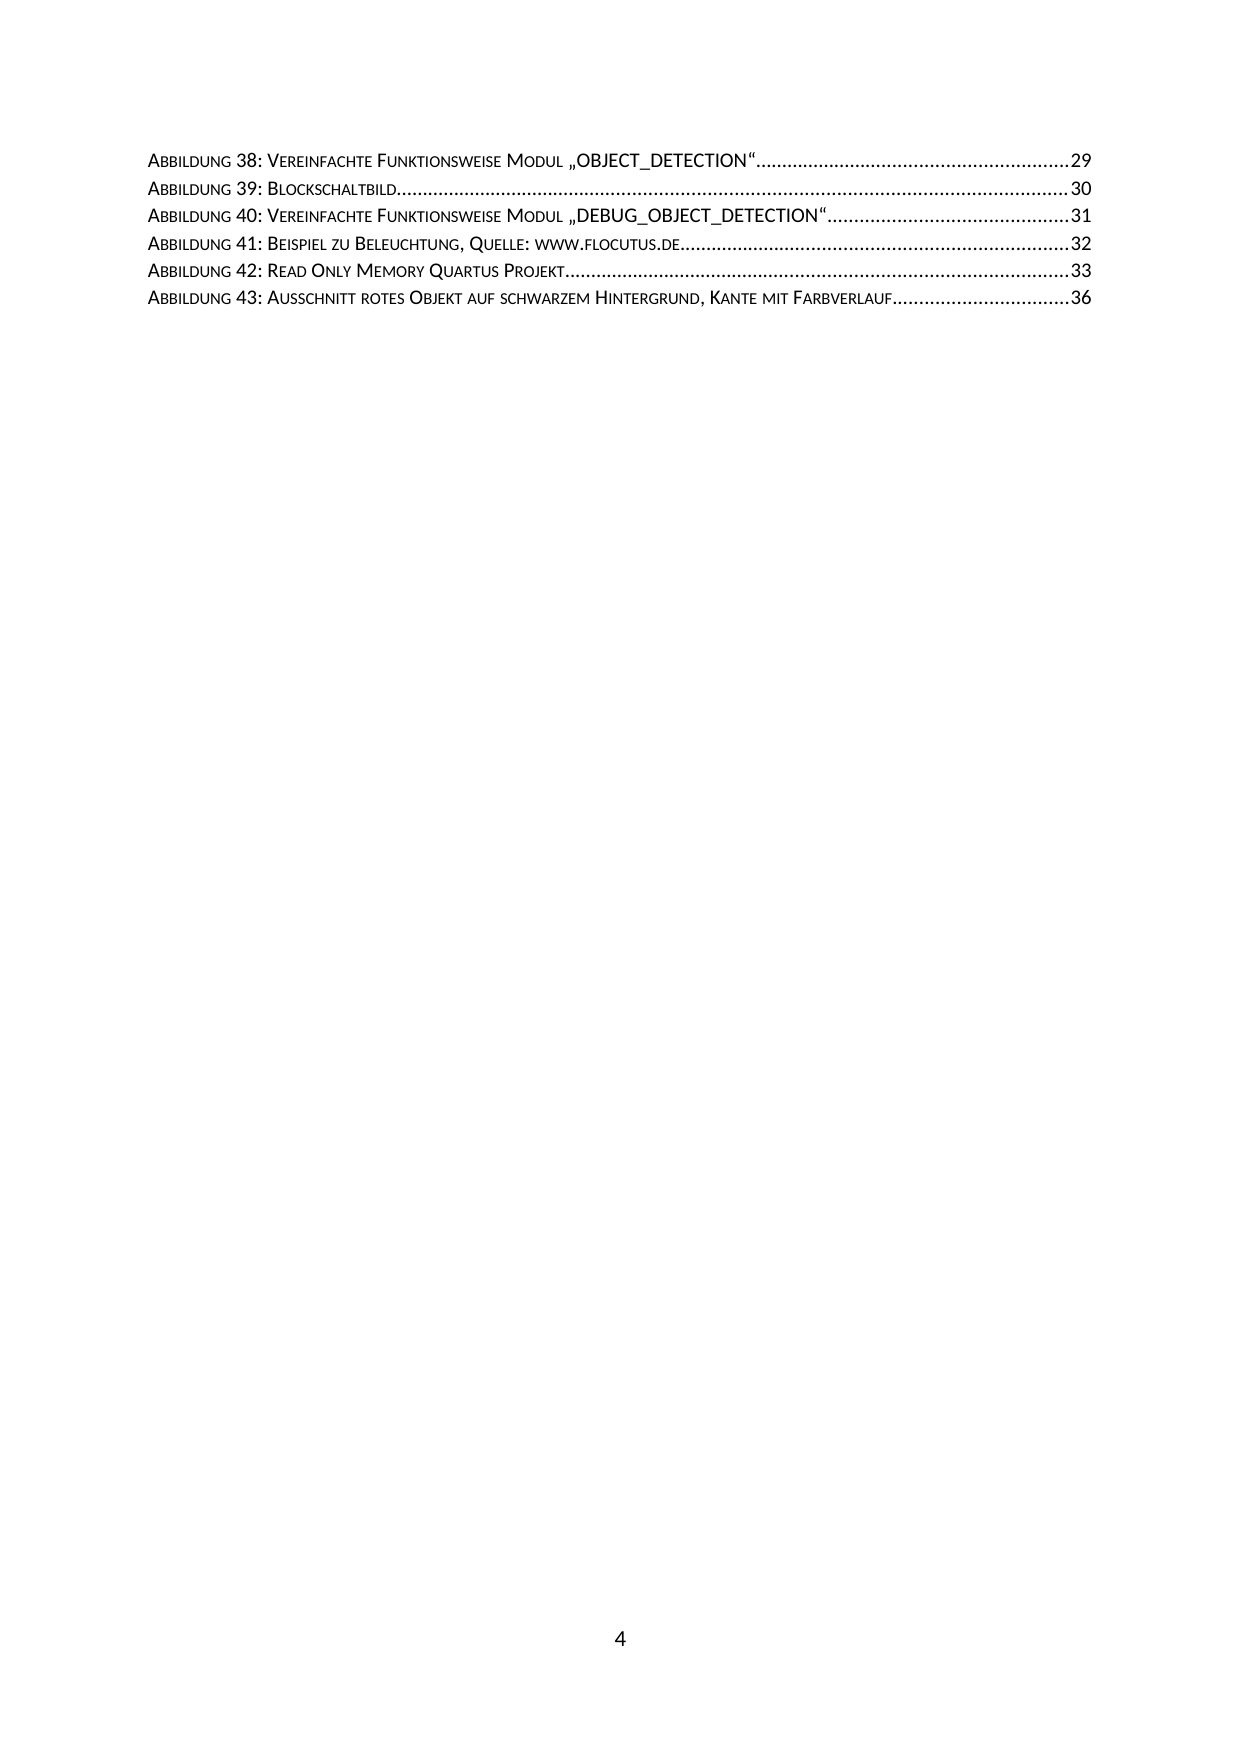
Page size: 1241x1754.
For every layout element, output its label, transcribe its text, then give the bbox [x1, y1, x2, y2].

text Abbildung 38: Vereinfachte Funktionsweise Modul „OBJECT_DETECTION“ 29 [148, 148, 1093, 173]
text Abbildung 43: Ausschnitt rotes Objekt auf schwarzem Hintergrund, Kante mit Farbverlauf. 36 [148, 284, 1093, 310]
text Abbildung 42: Read Only Memory Quartus Projekt 33 [148, 257, 1093, 283]
text Abbildung 40: Vereinfachte Funktionsweise Modul „DEBUG_OBJECT_DETECTION“ 31 [148, 202, 1093, 228]
text Abbildung 39: Blockschaltbild 30 [148, 175, 1093, 200]
text Abbildung 41: Beispiel zu Beleuchtung, Quelle: www.flocutus.de 32 [148, 230, 1093, 255]
